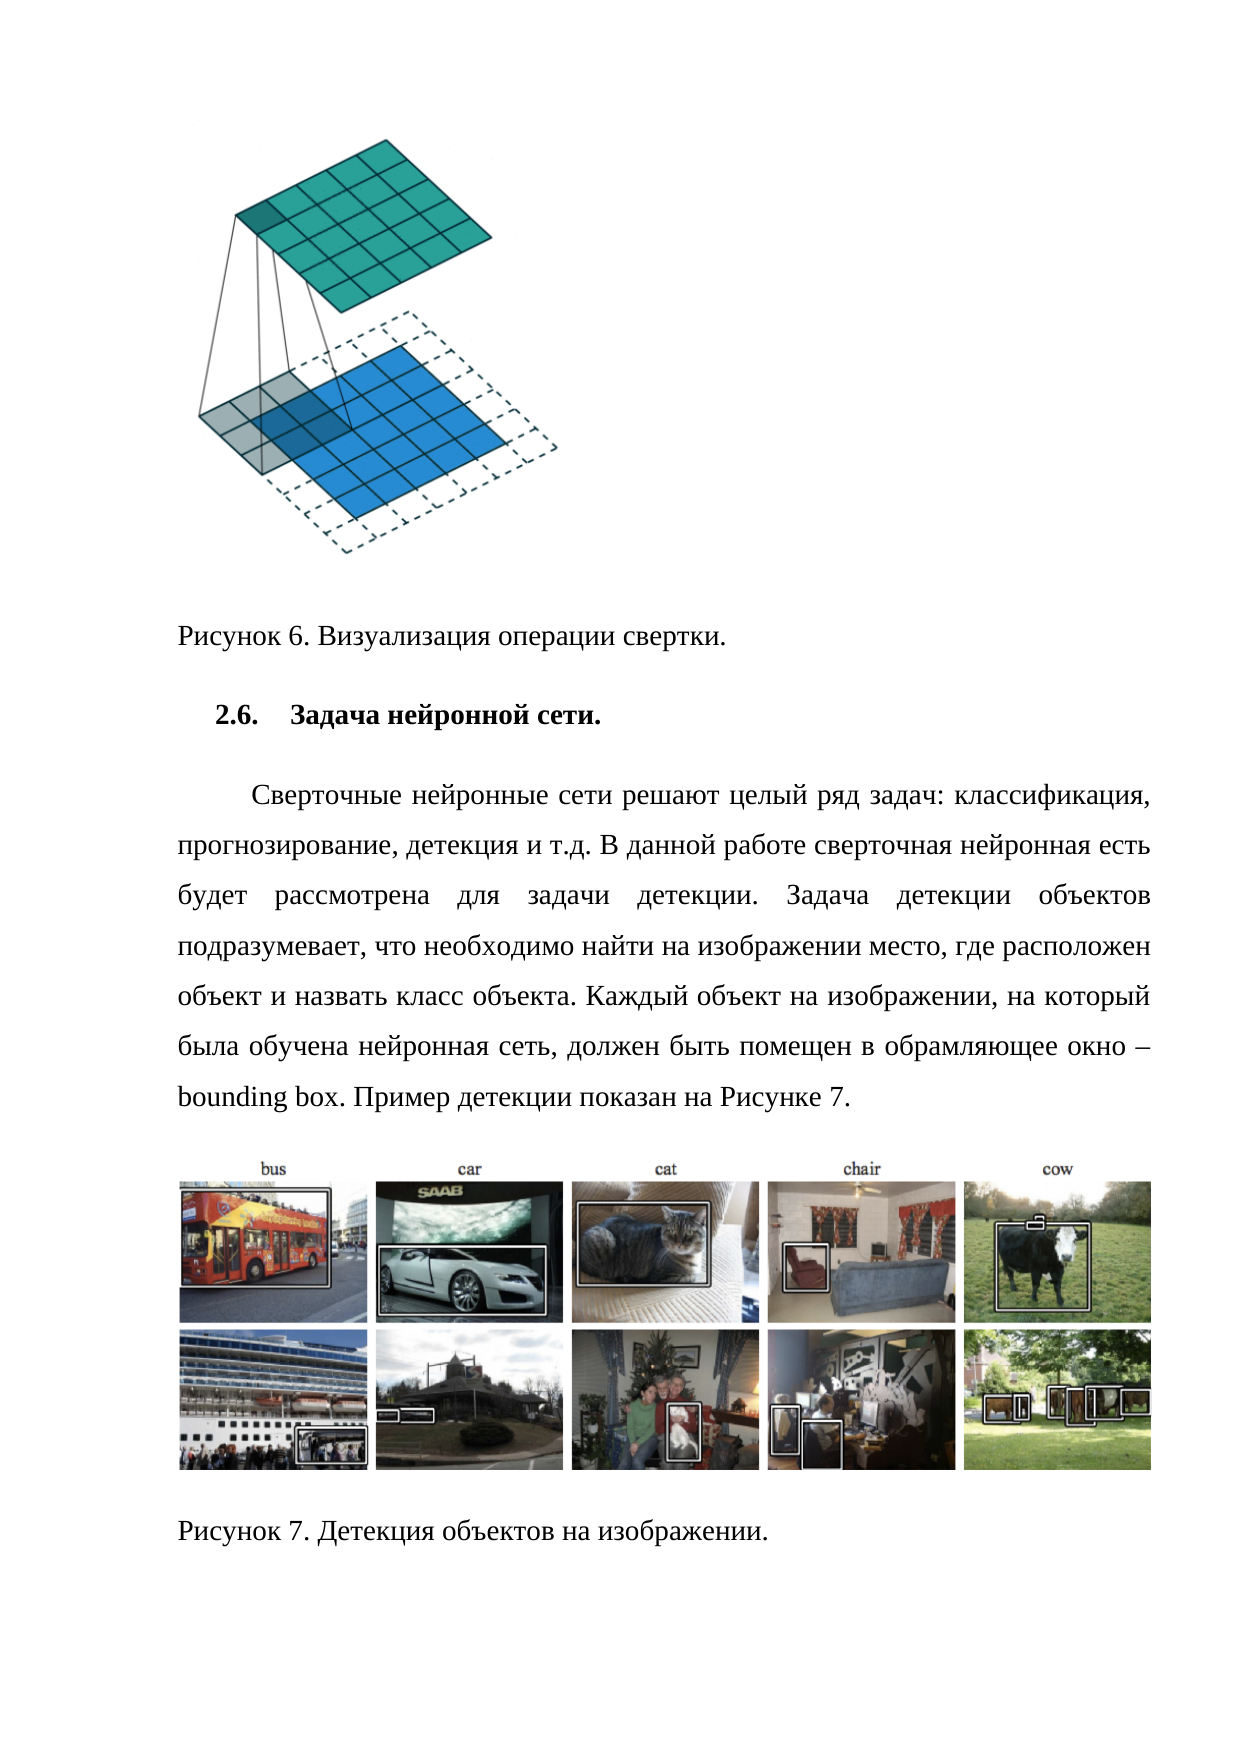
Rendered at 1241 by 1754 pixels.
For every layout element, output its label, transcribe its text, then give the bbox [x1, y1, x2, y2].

text Рисунок 6. Визуализация операции свертки. [177, 618, 1152, 651]
picture [177, 118, 579, 575]
text Рисунок 7. Детекция объектов на изображении. [177, 1513, 1152, 1546]
text Сверточные нейронные сети решают целый ряд задач: классификация, прогнозирование, детекция и т.д. В данной работе сверточная нейронная есть будет рассмотрена для задачи детекции. Задача детекции объектов подразумевает, что необходимо найти на изображении место, где расположен объект и назвать класс объекта. Каждый объект на изображении, на который была обучена нейронная сеть, должен быть помещен в обрамляющее окно – bounding box. Пример детекции показан на Рисунке 7. [177, 777, 1152, 1112]
subtitle Задача нейронной сети. [215, 697, 1152, 731]
picture [177, 1158, 1152, 1470]
